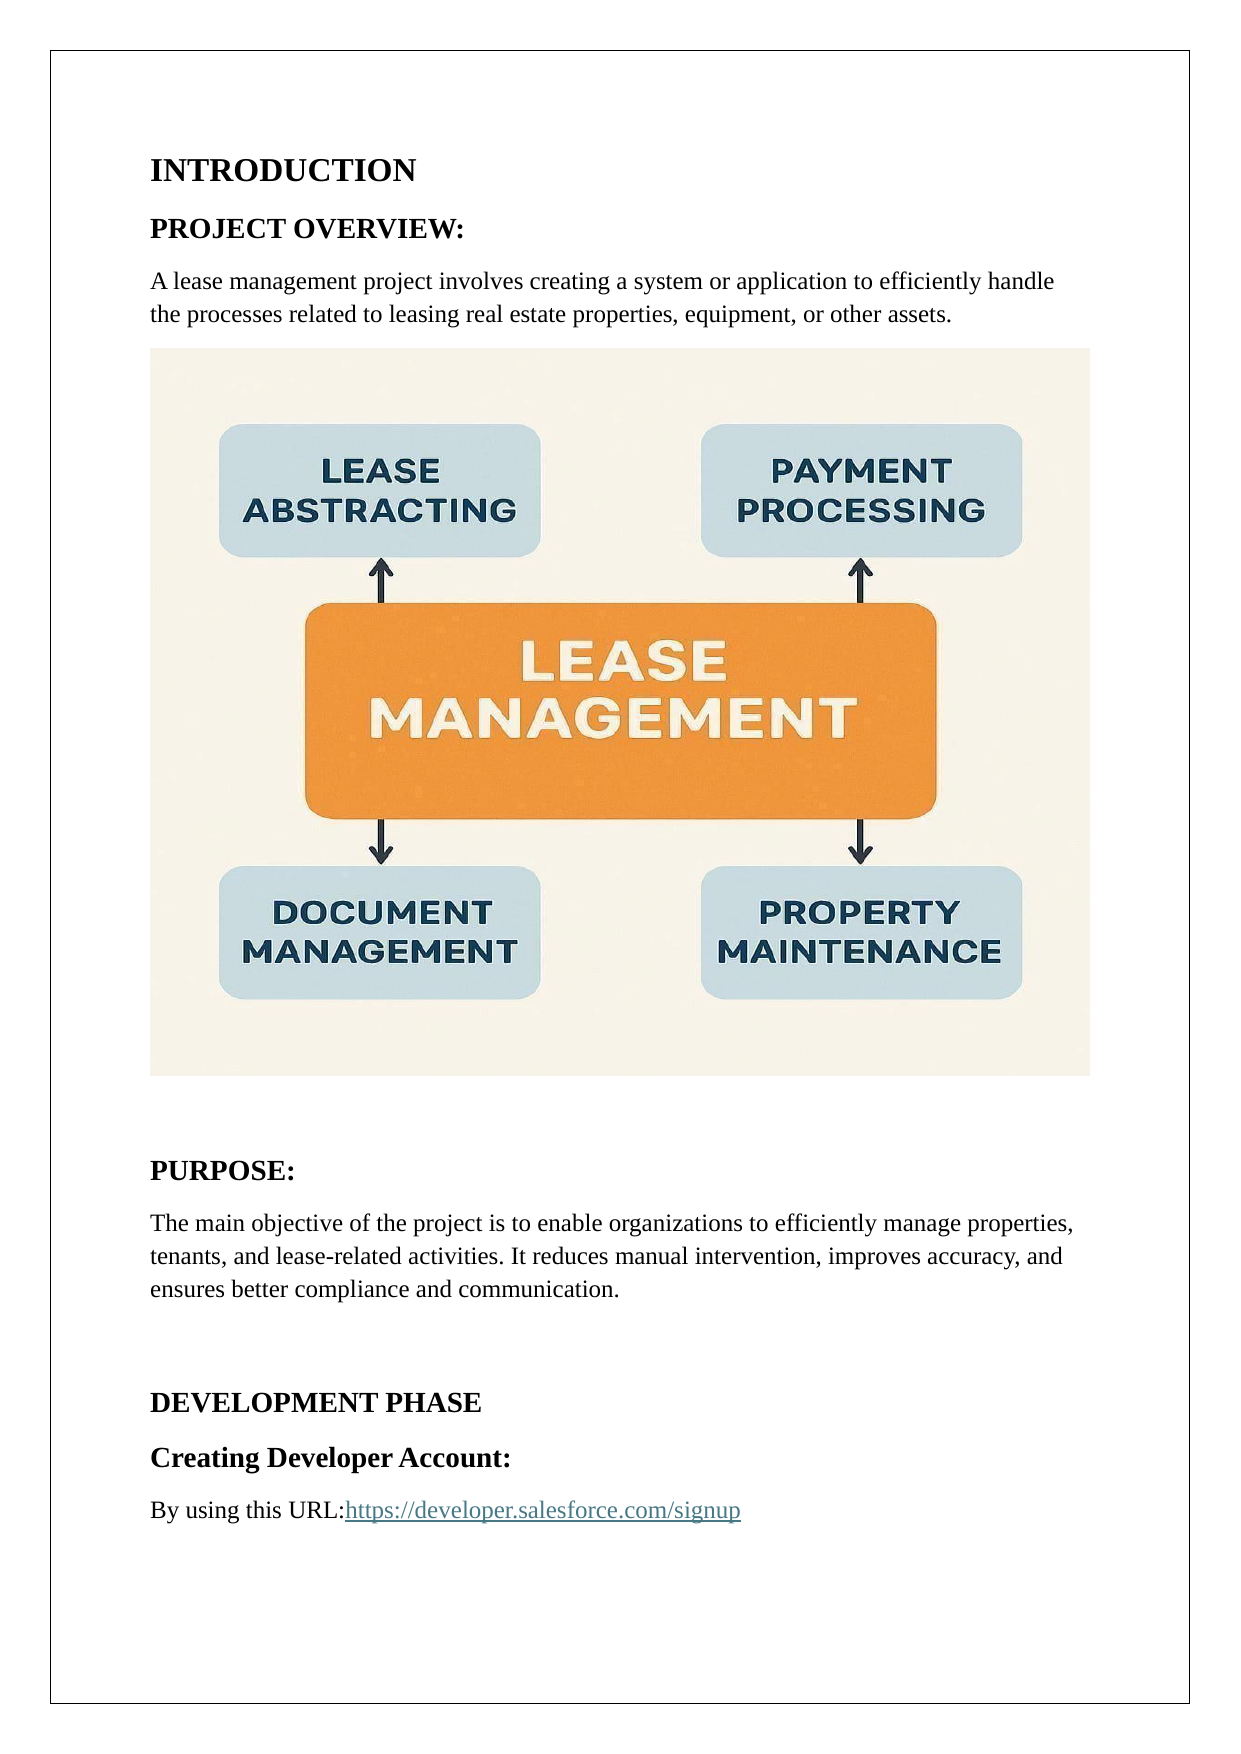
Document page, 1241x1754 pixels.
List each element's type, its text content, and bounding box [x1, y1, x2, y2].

text PROJECT OVERVIEW: [150, 211, 1090, 244]
text INTRODUCTION [150, 150, 1090, 188]
text Creating Developer Account: [150, 1440, 1090, 1473]
text The main objective of the project is to enable organizations to efficiently manage properties, tenants, and lease-related activities. It reduces manual intervention, improves accuracy, and ensures better compliance and communication. [150, 1208, 1090, 1303]
text DEVELOPMENT PHASE [150, 1385, 1090, 1418]
text PURPOSE: [150, 1153, 1090, 1187]
picture [150, 348, 1091, 1076]
text A lease management project involves creating a system or application to efficiently handle the processes related to leasing real estate properties, equipment, or other assets. [150, 266, 1090, 328]
text By using this URL:https://developer.salesforce.com/signup [150, 1495, 1090, 1524]
